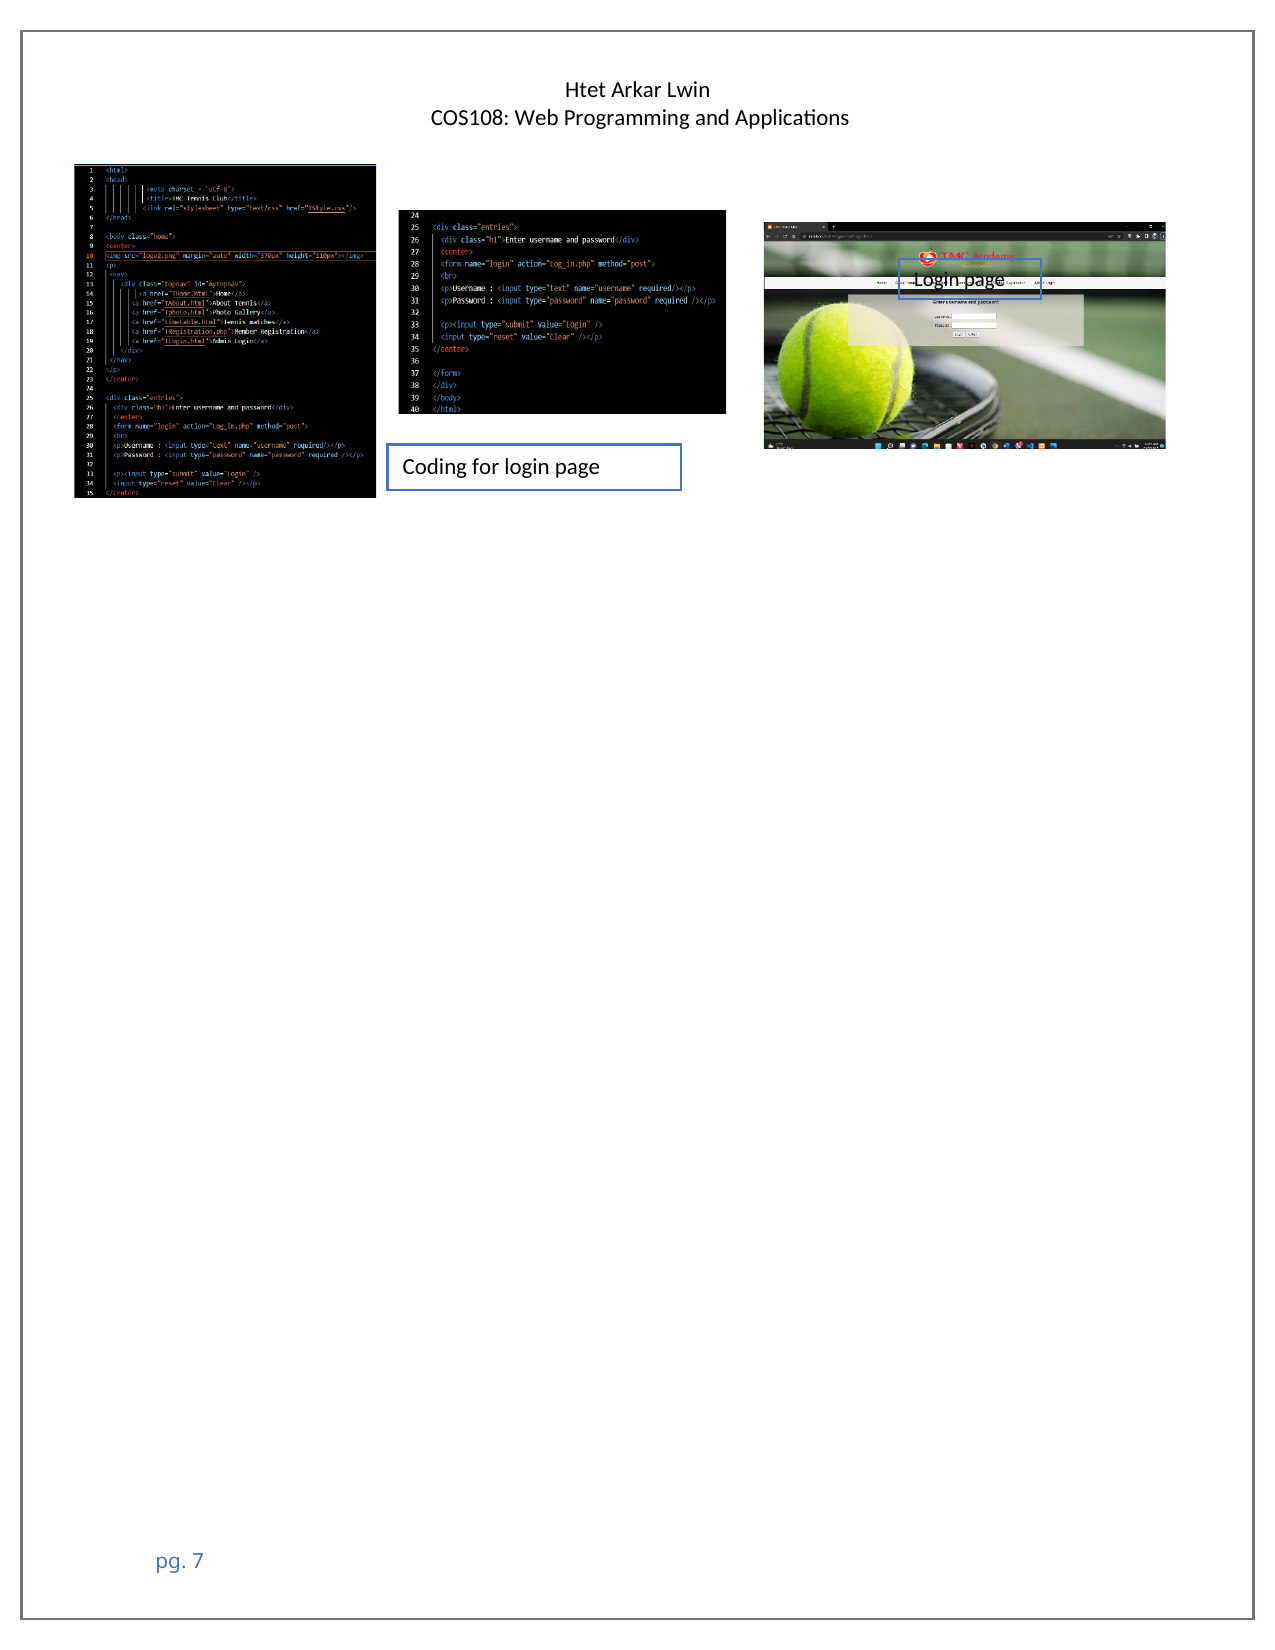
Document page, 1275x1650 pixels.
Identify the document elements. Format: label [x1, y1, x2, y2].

picture [72, 164, 376, 496]
picture [762, 222, 1166, 448]
picture [397, 210, 727, 413]
